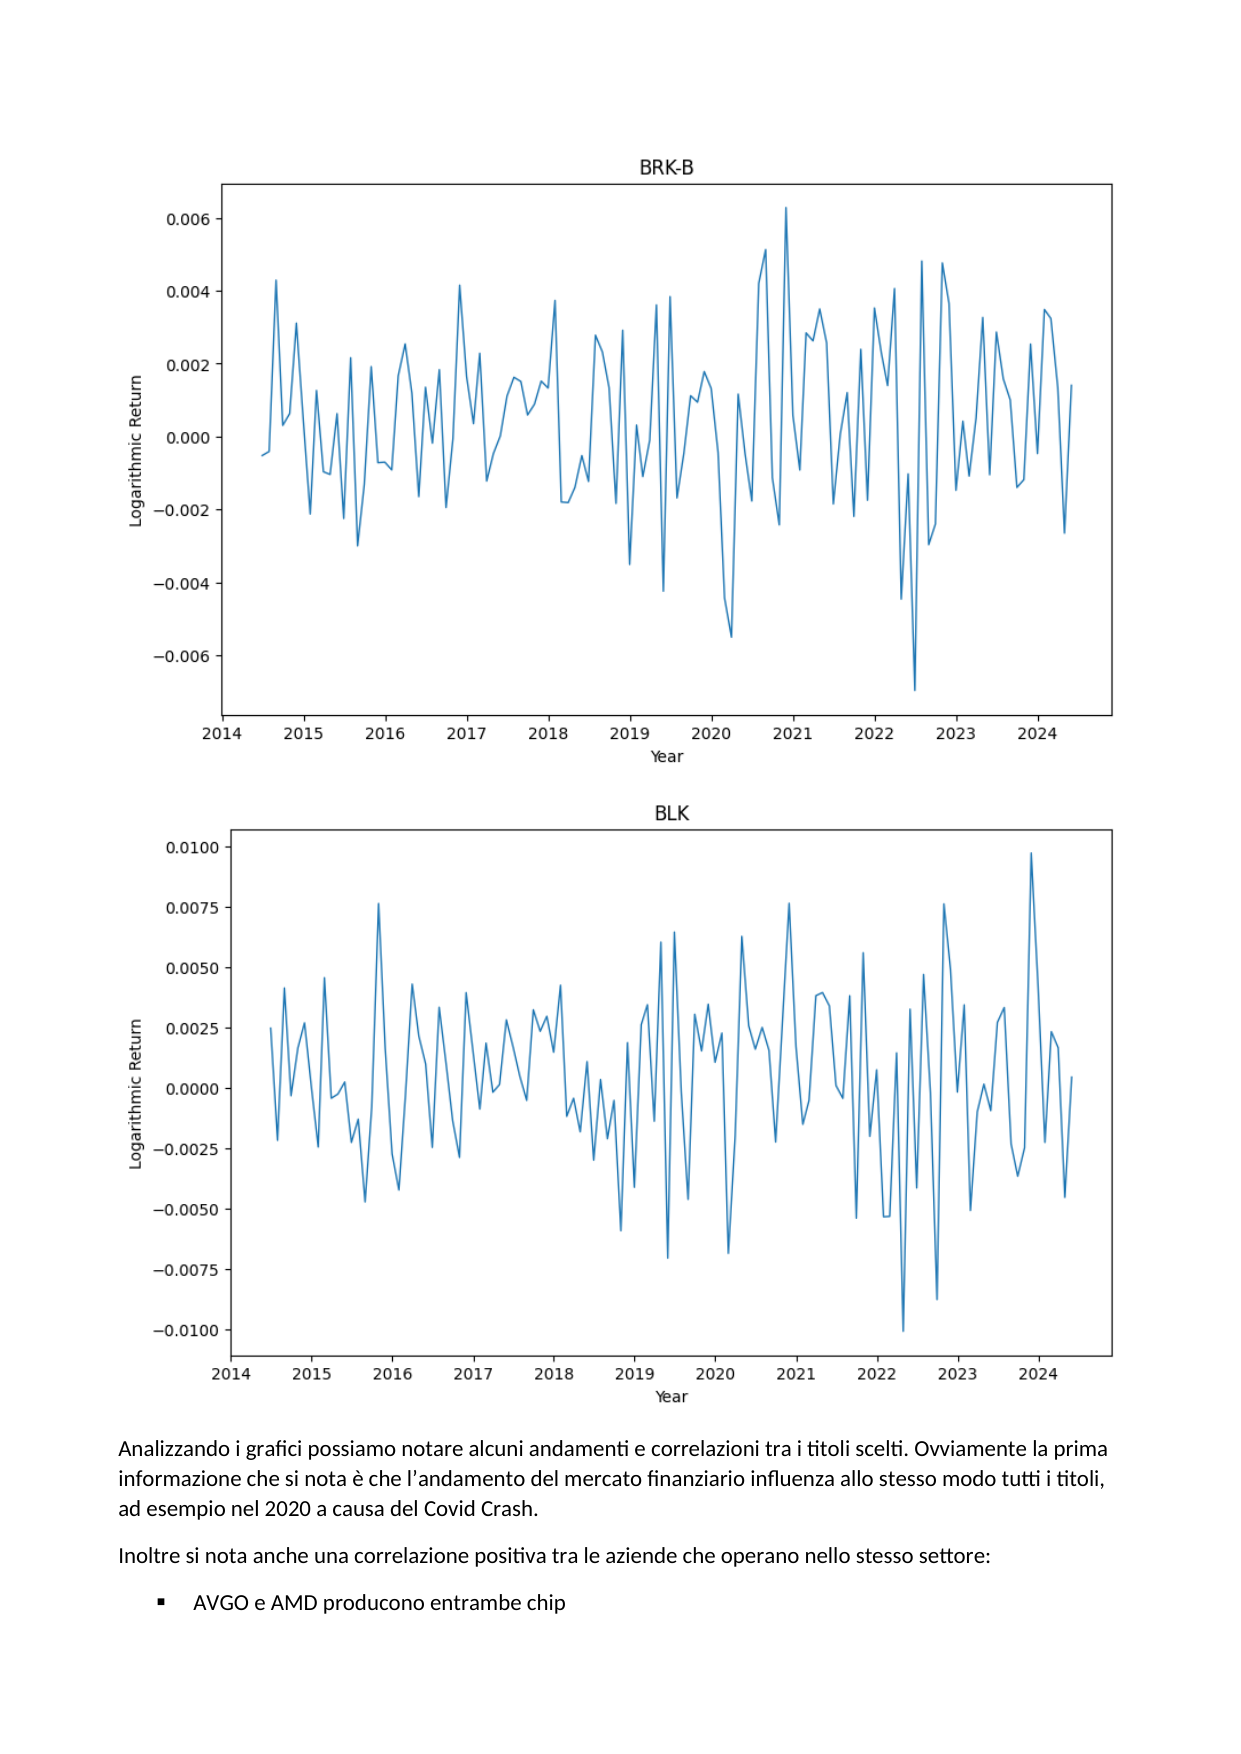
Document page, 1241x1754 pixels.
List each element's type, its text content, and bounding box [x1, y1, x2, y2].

picture [118, 794, 1123, 1416]
picture [118, 147, 1123, 776]
text Analizzando i grafici possiamo notare alcuni andamenti e correlazioni tra i titoli scelti. Ovviamente la prima informazione che si nota è che l’andamento del mercato finanziario influenza allo stesso modo tutti i titoli, ad esempio nel 2020 a causa del Covid Crash. [118, 1434, 1122, 1523]
list AVGO e AMD producono entrambe chip [156, 1588, 1122, 1616]
text Inoltre si nota anche una correlazione positiva tra le aziende che operano nello stesso settore: [118, 1541, 1122, 1569]
